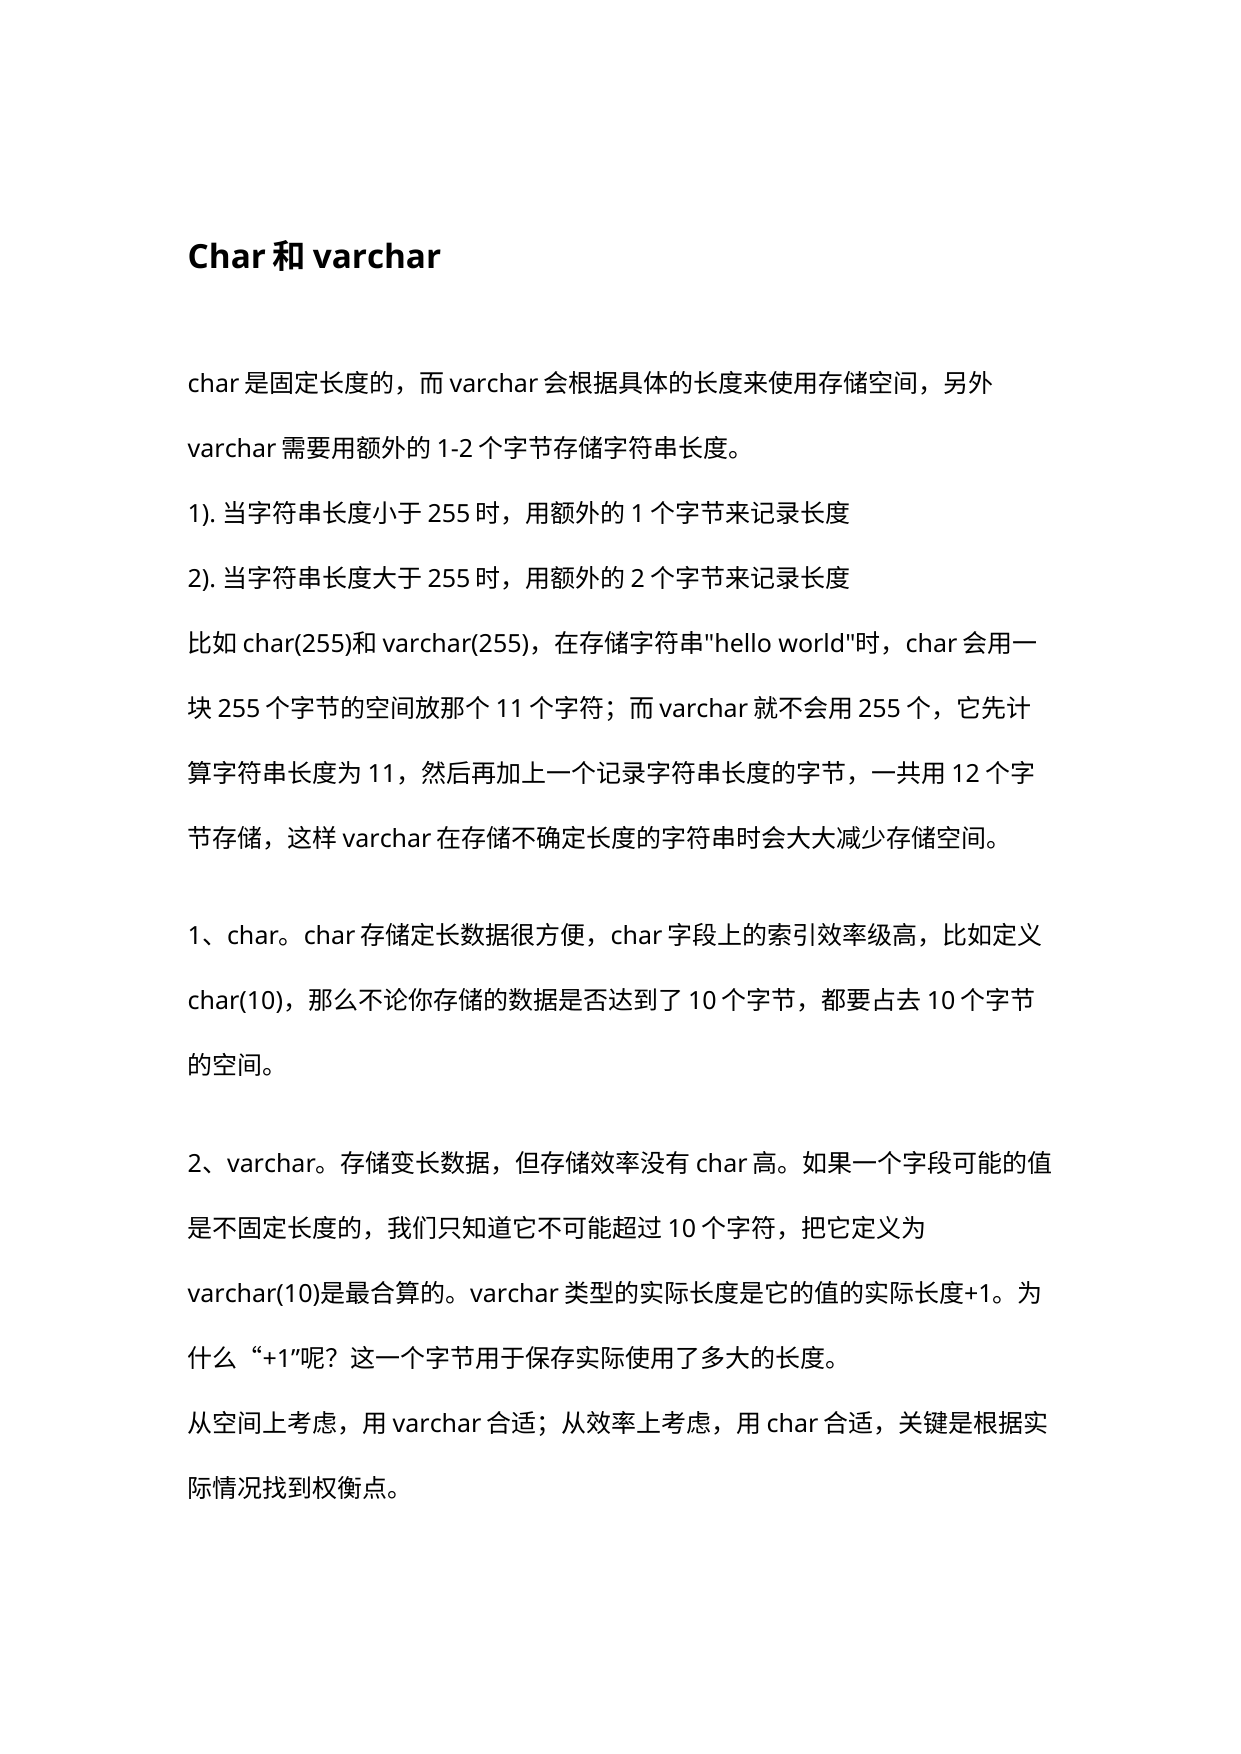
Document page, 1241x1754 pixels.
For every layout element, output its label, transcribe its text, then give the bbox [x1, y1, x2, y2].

text 比如char(255)和varchar(255)，在存储字符串"hello world"时，char会用一块255个字节的空间放那个11个字符；而varchar就不会用255个，它先计算字符串长度为11，然后再加上一个记录字符串长度的字节，一共用12个字节存储，这样varchar在存储不确定长度的字符串时会大大减少存储空间。 [187, 609, 1053, 869]
text 1、char。char存储定长数据很方便，char字段上的索引效率级高，比如定义char(10)，那么不论你存储的数据是否达到了10个字节，都要占去10个字节的空间。 [187, 901, 1053, 1096]
text 从空间上考虑，用varchar合适；从效率上考虑，用char合适，关键是根据实际情况找到权衡点。 [187, 1389, 1053, 1519]
text 1). 当字符串长度小于255时，用额外的1个字节来记录长度 [187, 479, 1053, 544]
text 2、varchar。存储变长数据，但存储效率没有char高。如果一个字段可能的值是不固定长度的，我们只知道它不可能超过10个字符，把它定义为 varchar(10)是最合算的。varchar类型的实际长度是它的值的实际长度+1。为什么“+1”呢？这一个字节用于保存实际使用了多大的长度。 [187, 1129, 1053, 1389]
text char是固定长度的，而varchar会根据具体的长度来使用存储空间，另外varchar需要用额外的1-2个字节存储字符串长度。 [187, 349, 1053, 479]
text 2). 当字符串长度大于255时，用额外的2个字节来记录长度 [187, 544, 1053, 609]
subtitle Char和varchar [187, 222, 1053, 287]
